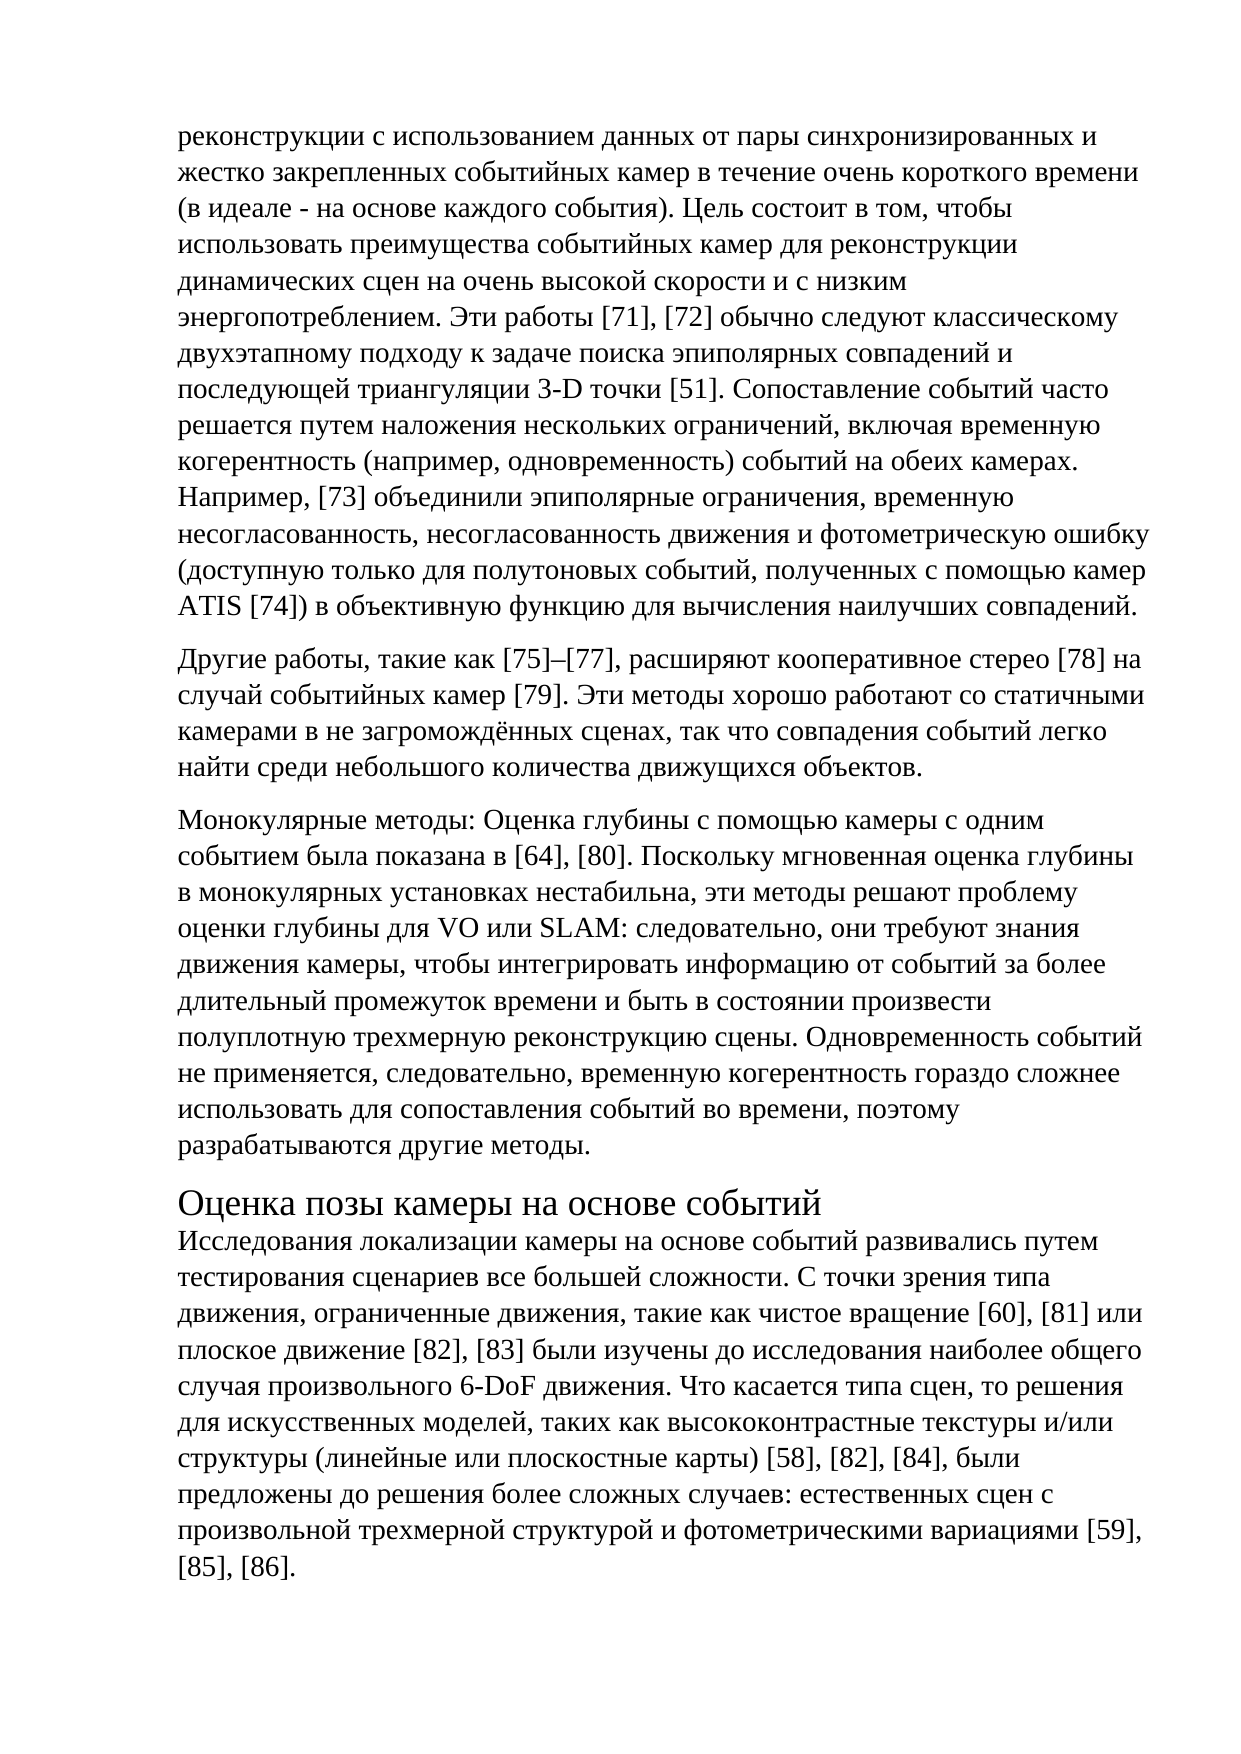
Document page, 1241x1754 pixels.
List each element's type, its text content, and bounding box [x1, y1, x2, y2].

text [177, 118, 1152, 622]
text Монокулярные методы: Оценка глубины с помощью камеры с одним событием была показана в [64], [80]. Поскольку мгновенная оценка глубины в монокулярных установках нестабильна, эти методы решают проблему оценки глубины для VO или SLAM: следовательно, они требуют знания движения камеры, чтобы интегрировать информацию от событий за более длительный промежуток времени и быть в состоянии произвести полуплотную трехмерную реконструкцию сцены. Одновременность событий не применяется, следовательно, временную когерентность гораздо сложнее использовать для сопоставления событий во времени, поэтому разрабатываются другие методы. [177, 802, 1152, 1161]
text Исследования локализации камеры на основе событий развивались путем тестирования сценариев все большей сложности. С точки зрения типа движения, ограниченные движения, такие как чистое вращение [60], [81] или плоское движение [82], [83] были изучены до исследования наиболее общего случая произвольного 6-DoF движения. Что касается типа сцен, то решения для искусственных моделей, таких как высококонтрастные текстуры и/или структуры (линейные или плоскостные карты) [58], [82], [84], были предложены до решения более сложных случаев: естественных сцен с произвольной трехмерной структурой и фотометрическими вариациями [59], [85], [86]. [177, 1223, 1152, 1582]
text Другие работы, такие как [75]–[77], расширяют кооперативное стерео [78] на случай событийных камер [79]. Эти методы хорошо работают со статичными камерами в не загромождённых сценах, так что совпадения событий легко найти среди небольшого количества движущихся объектов. [177, 641, 1152, 783]
subtitle Оценка позы камеры на основе событий [177, 1180, 1152, 1223]
